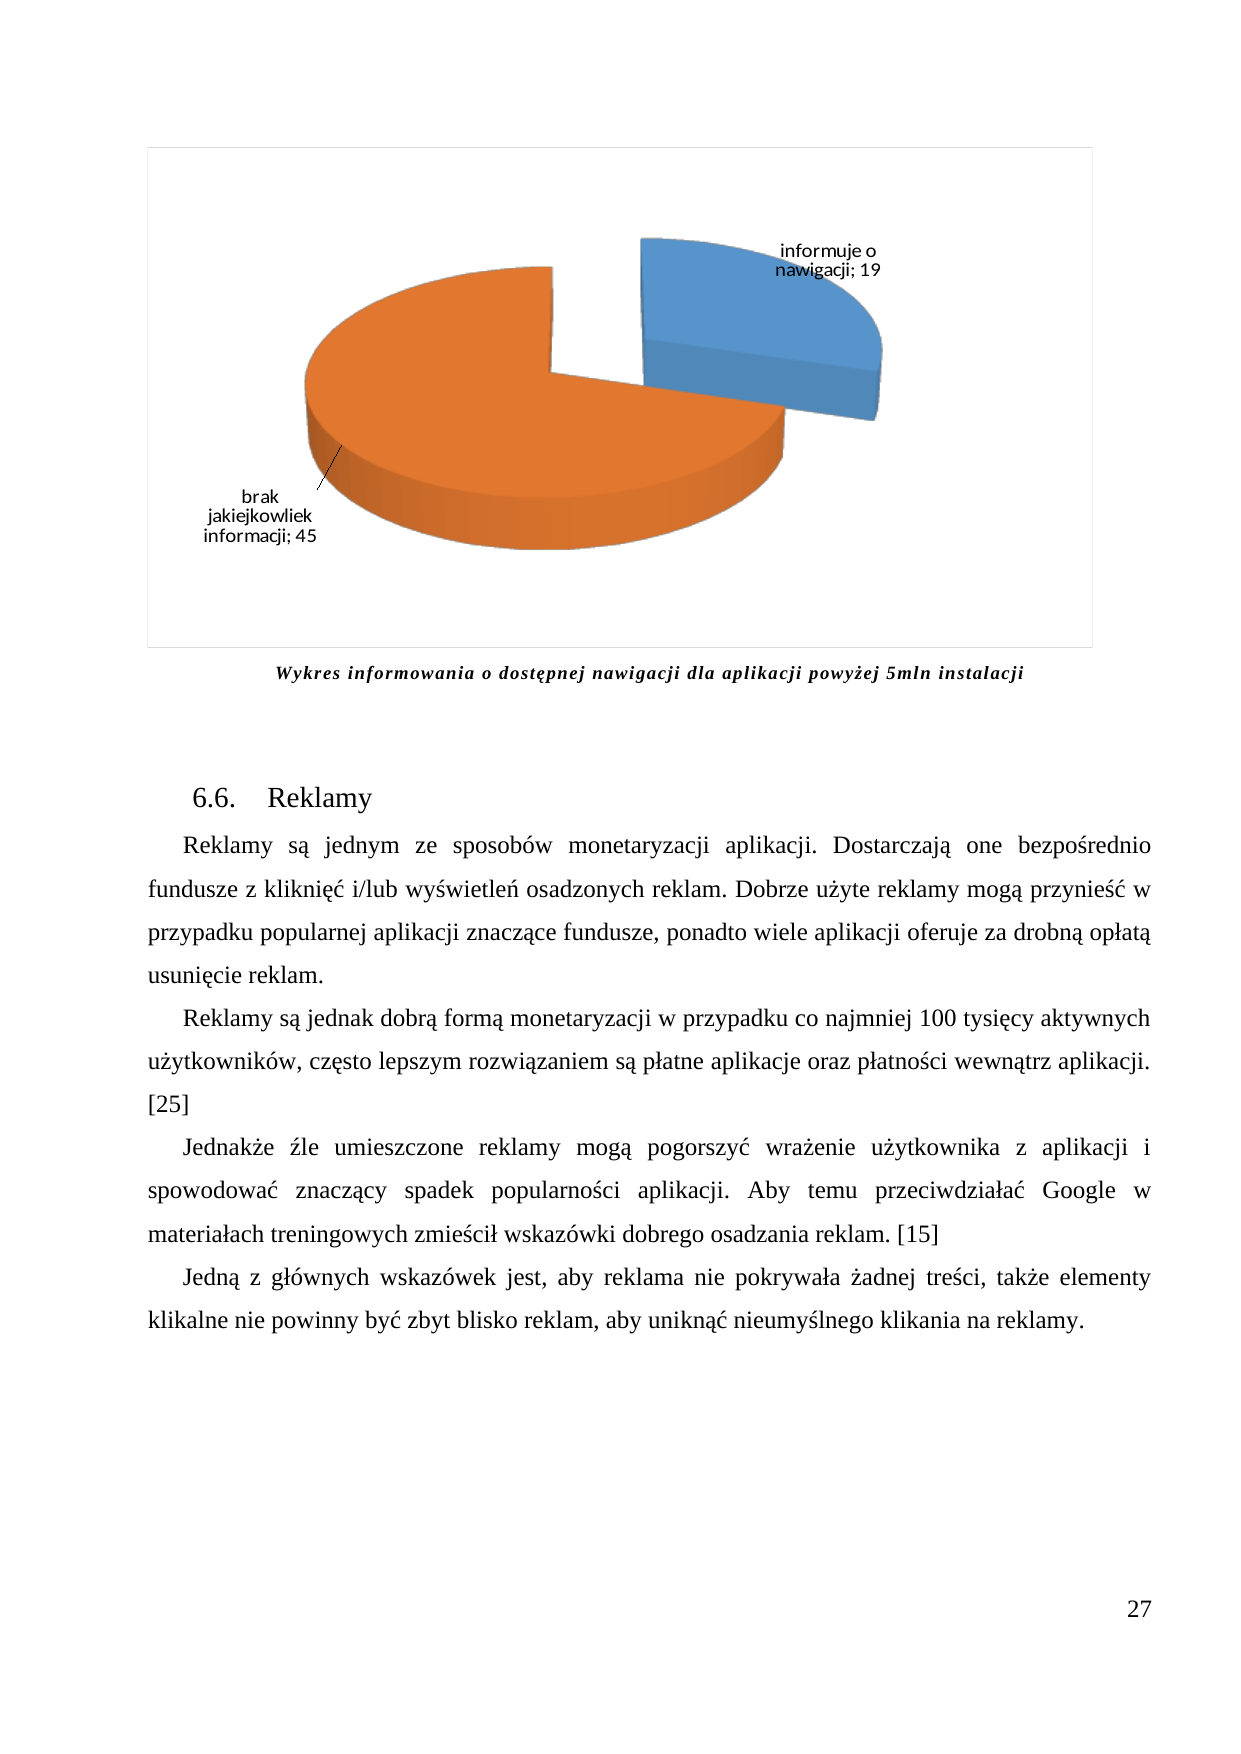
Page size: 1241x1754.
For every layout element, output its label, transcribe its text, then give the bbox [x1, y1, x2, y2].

text Jednakże źle umieszczone reklamy mogą pogorszyć wrażenie użytkownika z aplikacji i spowodować znaczący spadek popularności aplikacji. Aby temu przeciwdziałać Google w materiałach treningowych zmieścił wskazówki dobrego osadzania reklam. [15] [148, 1132, 1152, 1247]
text Reklamy są jednym ze sposobów monetaryzacji aplikacji. Dostarczają one bezpośrednio fundusze z kliknięć i/lub wyświetleń osadzonych reklam. Dobrze użyte reklamy mogą przynieść w przypadku popularnej aplikacji znaczące fundusze, ponadto wiele aplikacji oferuje za drobną opłatą usunięcie reklam. [148, 831, 1152, 989]
subtitle Reklamy [192, 780, 1152, 814]
text Jedną z głównych wskazówek jest, aby reklama nie pokrywała żadnej treści, także elementy klikalne nie powinny być zbyt blisko reklam, aby uniknąć nieumyślnego klikania na reklamy. [148, 1262, 1152, 1334]
subtitle Wykres informowania o dostępnej nawigacji dla aplikacji powyżej 5mln instalacji [148, 662, 1152, 683]
text Reklamy są jednak dobrą formą monetaryzacji w przypadku co najmniej 100 tysięcy aktywnych użytkowników, często lepszym rozwiązaniem są płatne aplikacje oraz płatności wewnątrz aplikacji. [25] [148, 1003, 1152, 1118]
